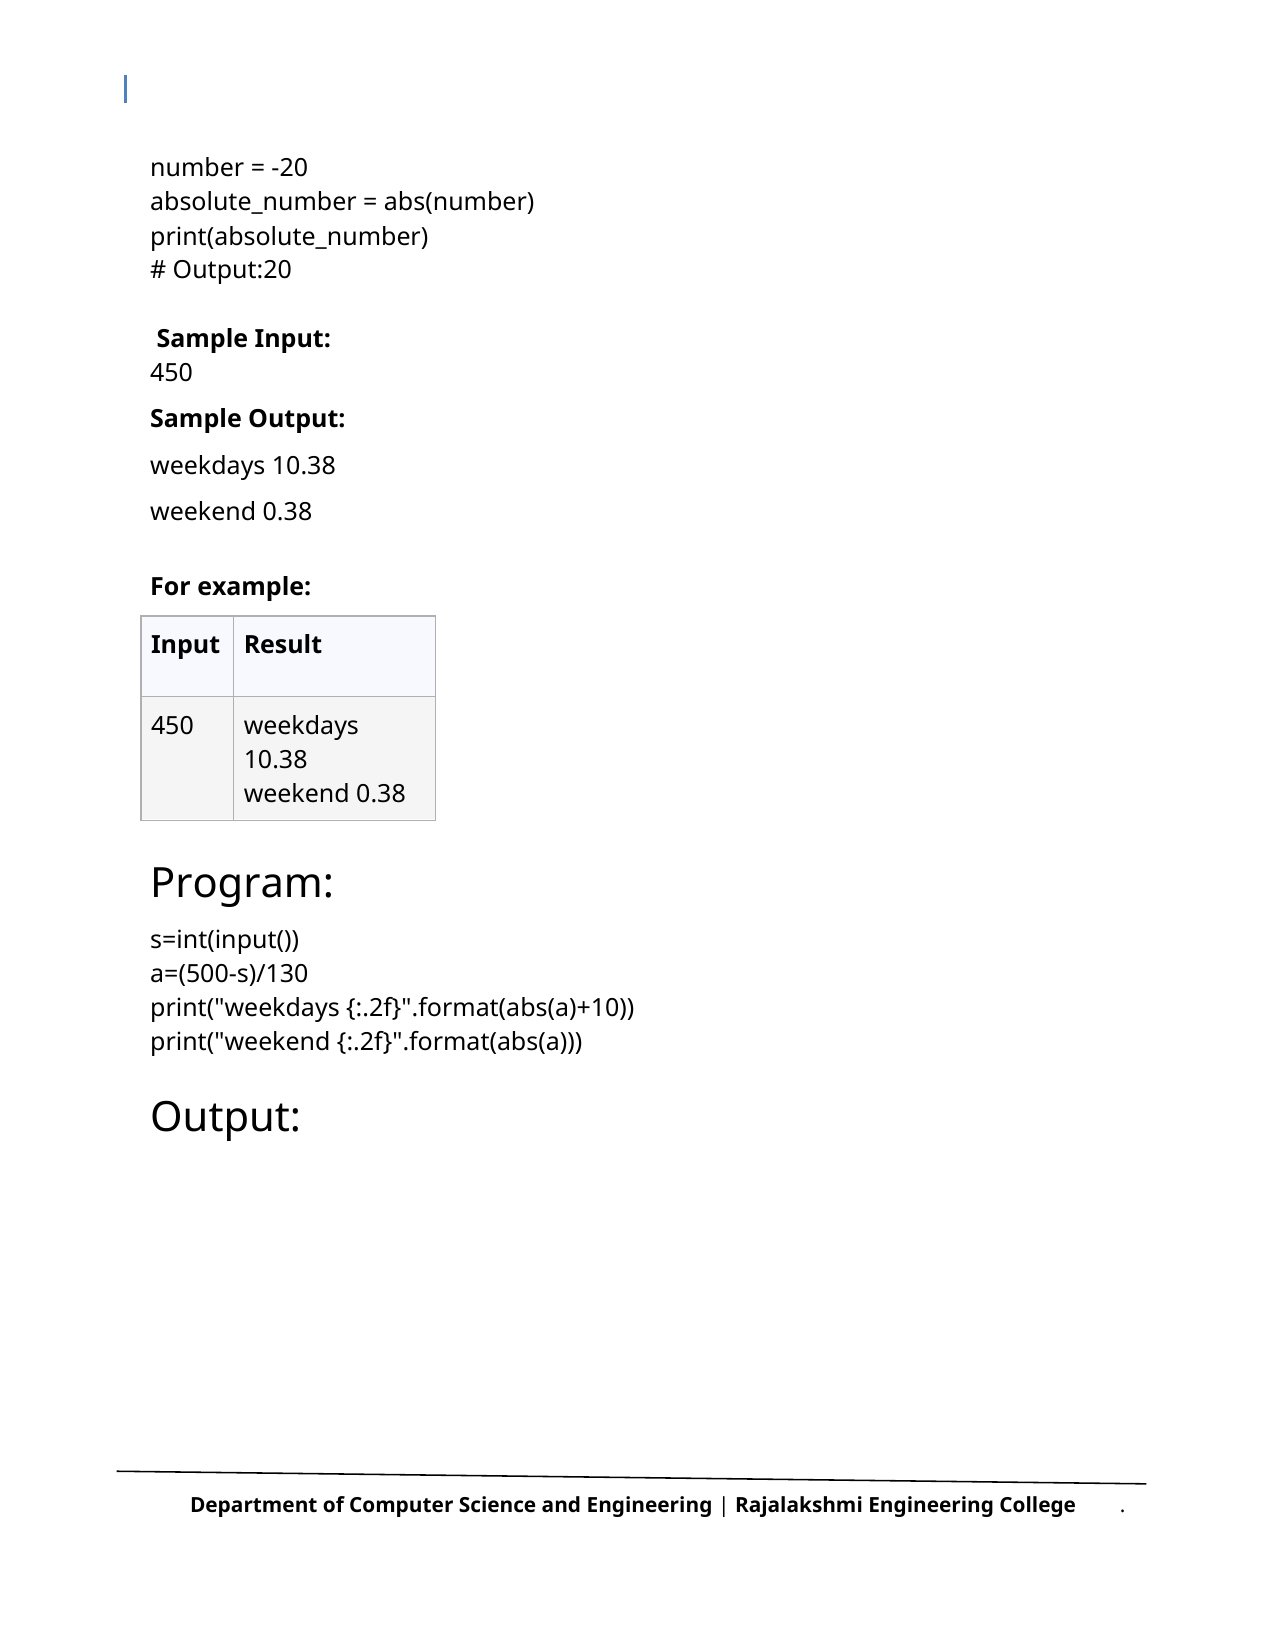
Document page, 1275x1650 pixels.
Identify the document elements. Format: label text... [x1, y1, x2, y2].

text absolute_number = abs(number) [150, 184, 1125, 218]
text a=(500-s)/130 [150, 956, 1125, 990]
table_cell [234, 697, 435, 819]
text print("weekend {:.2f}".format(abs(a))) [150, 1024, 1125, 1058]
text 450 [150, 354, 1125, 388]
text Sample Input: [150, 320, 1125, 354]
text number = -20 [150, 150, 1125, 184]
text weekend 0.38 [150, 494, 1125, 556]
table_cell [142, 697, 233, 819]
text weekdays 10.38 [150, 447, 1125, 482]
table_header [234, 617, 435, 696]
text Sample Output: [150, 401, 1125, 435]
text For example: [150, 569, 1125, 603]
text print(absolute_number) [150, 218, 1125, 252]
text s=int(input()) [150, 922, 1125, 956]
text Program: [150, 852, 1125, 909]
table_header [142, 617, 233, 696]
text # Output:20 [150, 252, 1125, 286]
text print("weekdays {:.2f}".format(abs(a)+10)) [150, 990, 1125, 1024]
text Output: [150, 1087, 1125, 1144]
